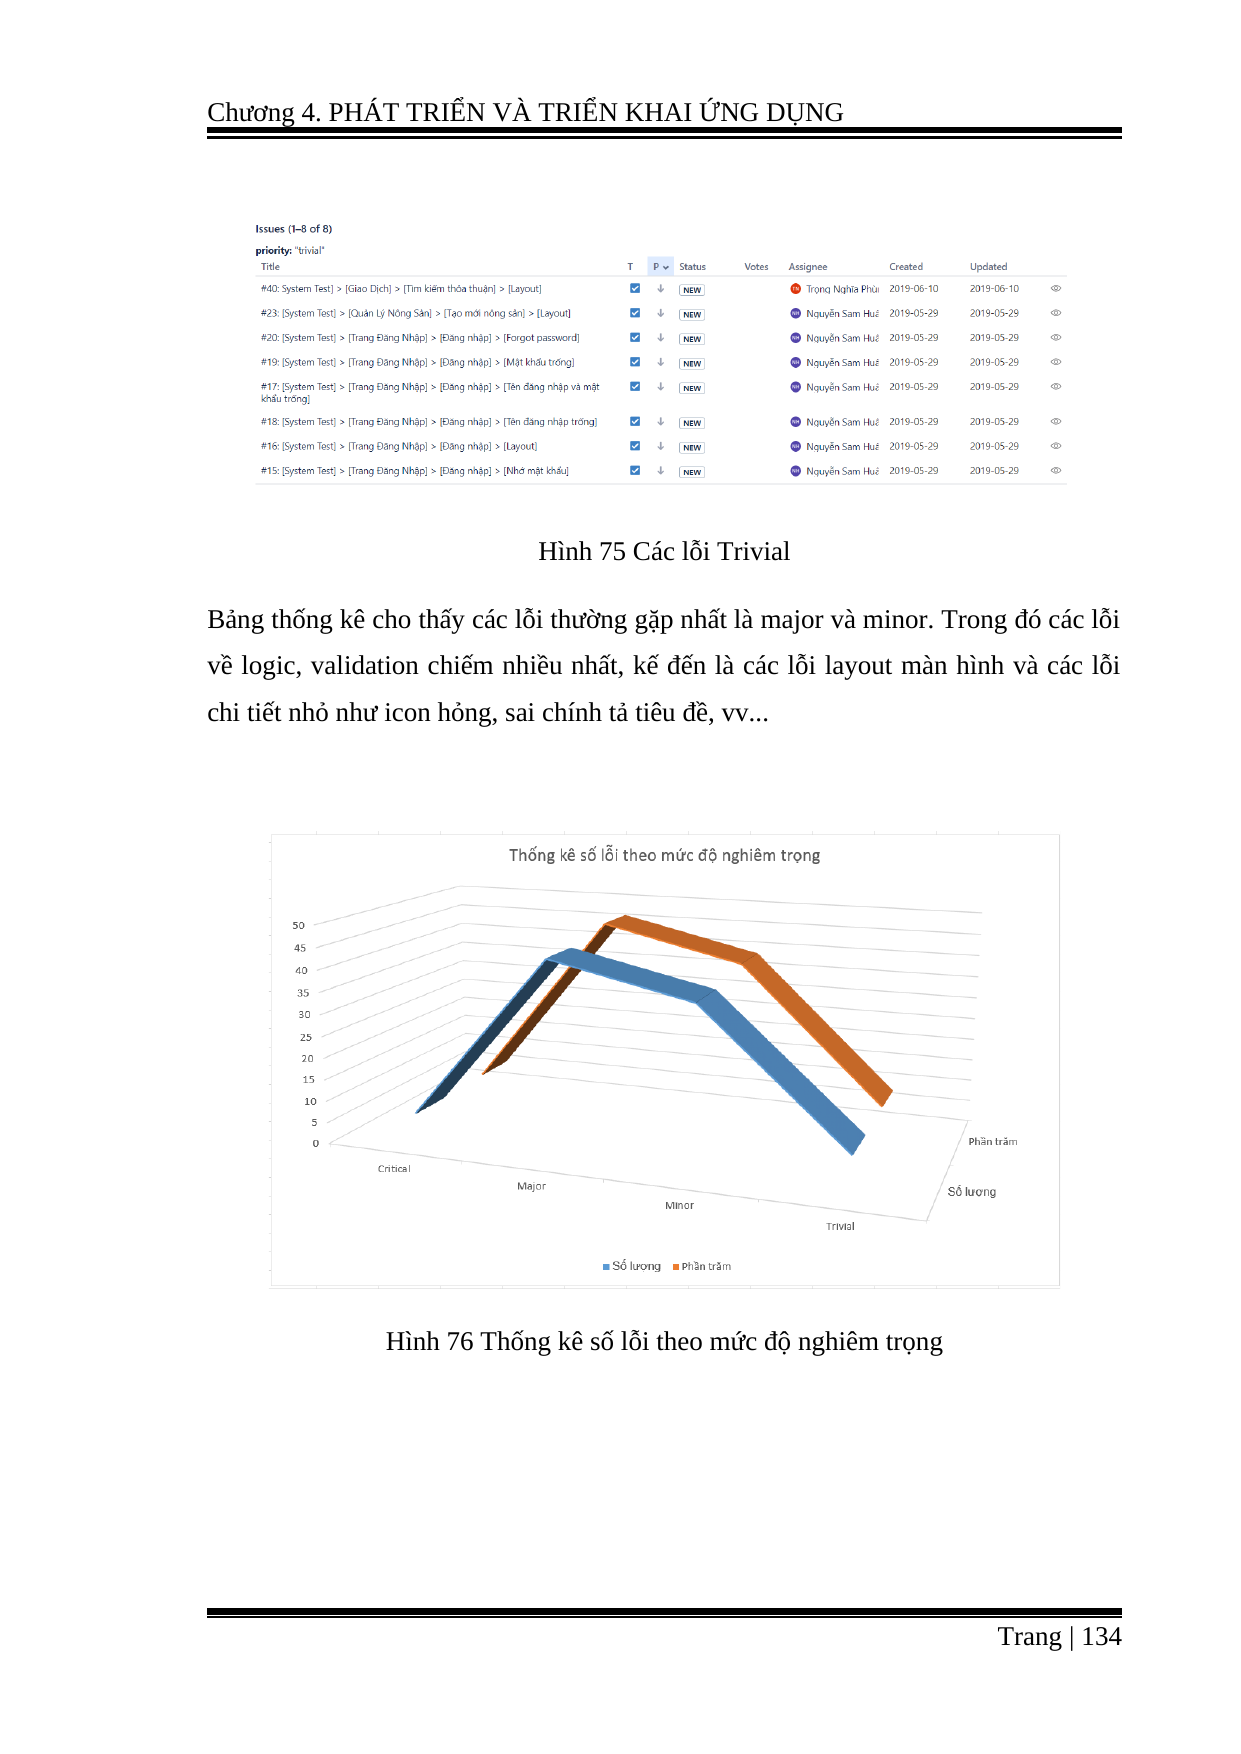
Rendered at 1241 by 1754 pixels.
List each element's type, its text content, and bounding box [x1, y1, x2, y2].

text Bảng thống kê cho thấy các lỗi thường gặp nhất là major và minor. Trong đó các lỗi về logic, validation chiếm nhiều nhất, kế đến là các lỗi layout màn hình và các lỗi chi tiết nhỏ như icon hỏng, sai chính tả tiêu đề, vv... [207, 603, 1122, 727]
picture [268, 831, 1060, 1289]
text Hình 75 Các lỗi Trivial [207, 535, 1122, 566]
text Hình 76 Thống kê số lỗi theo mức độ nghiêm trọng [207, 1324, 1122, 1356]
picture [251, 207, 1077, 499]
